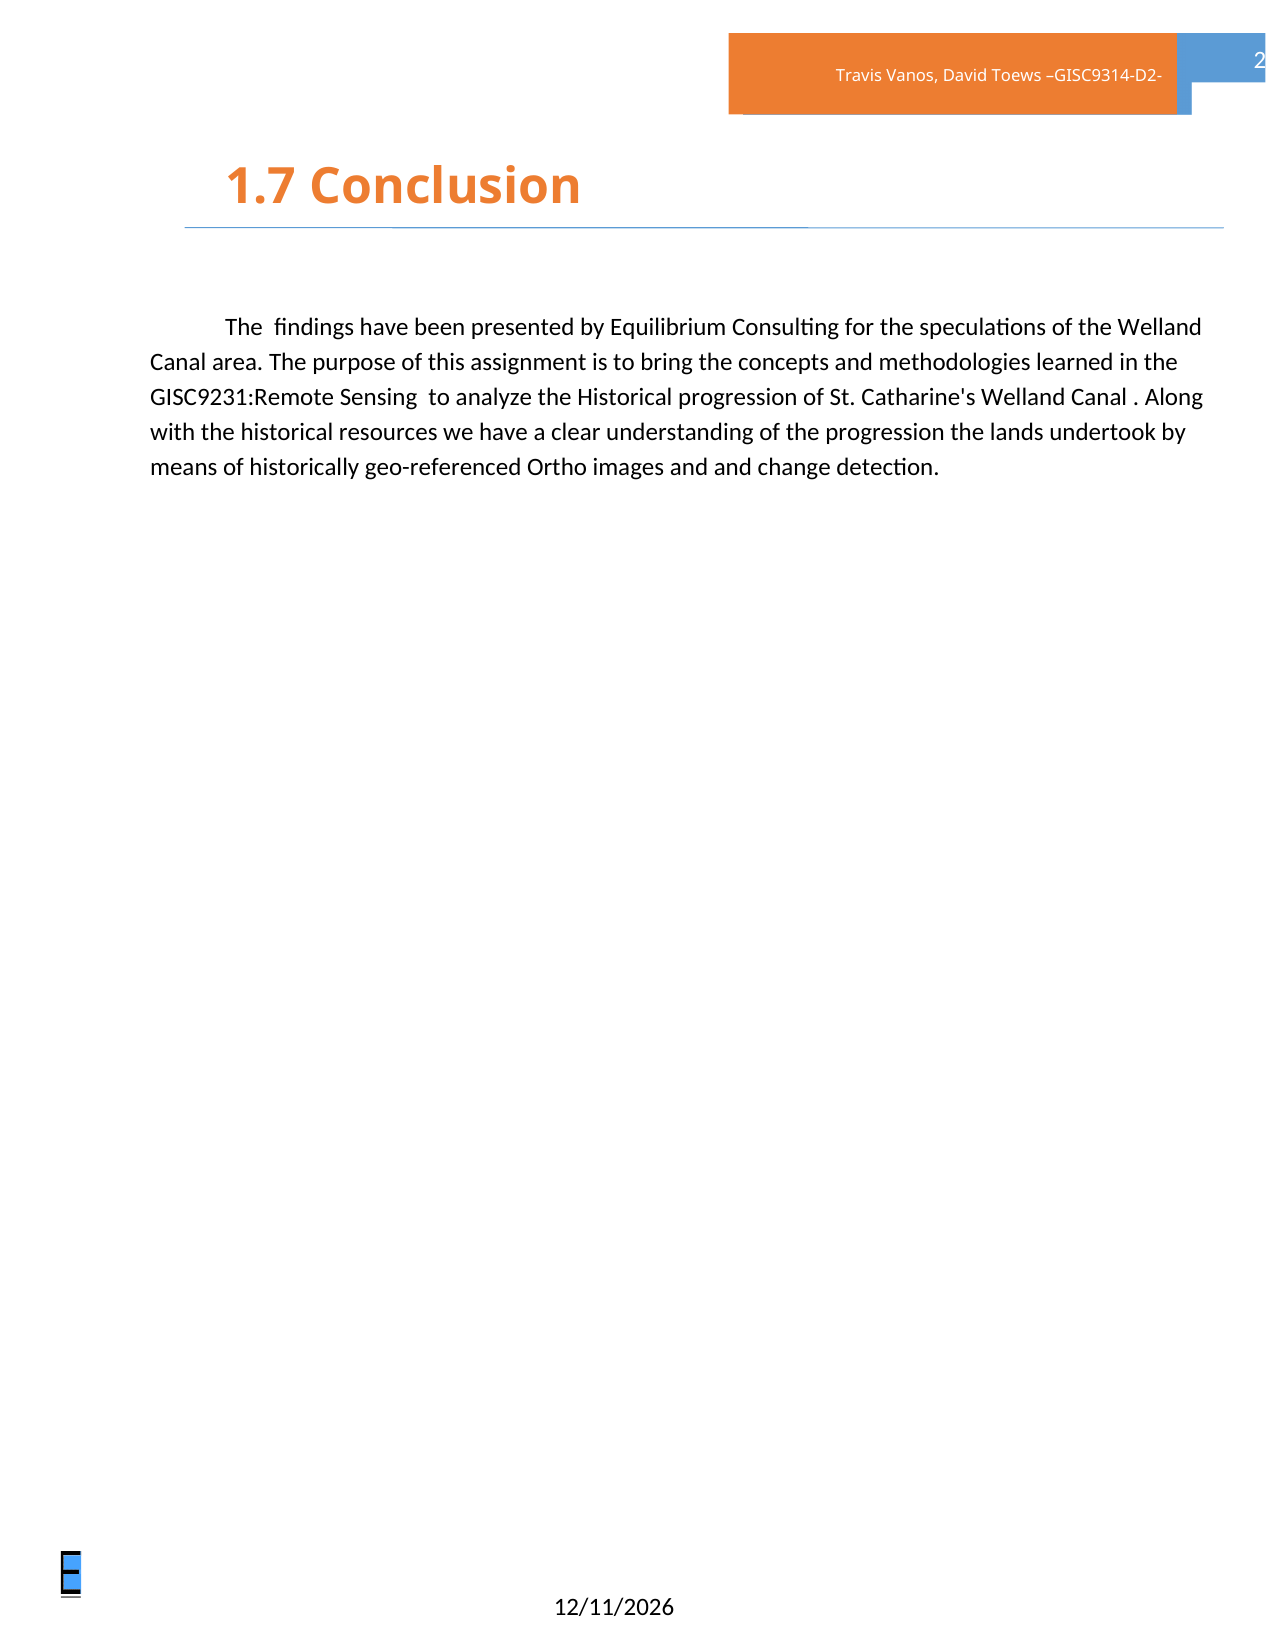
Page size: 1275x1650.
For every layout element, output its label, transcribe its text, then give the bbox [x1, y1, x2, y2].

picture [59, 1551, 82, 1596]
subtitle 1.7 Conclusion [225, 150, 1228, 218]
text The findings have been presented by Equilibrium Consulting for the speculations of the Welland Canal area. The purpose of this assignment is to bring the concepts and methodologies learned in the GISC9231:Remote Sensing to analyze the Historical progression of St. Catharine's Welland Canal . Along with the historical resources we have a clear understanding of the progression the lands undertook by means of historically geo-referenced Ortho images and and change detection. [150, 311, 1228, 481]
